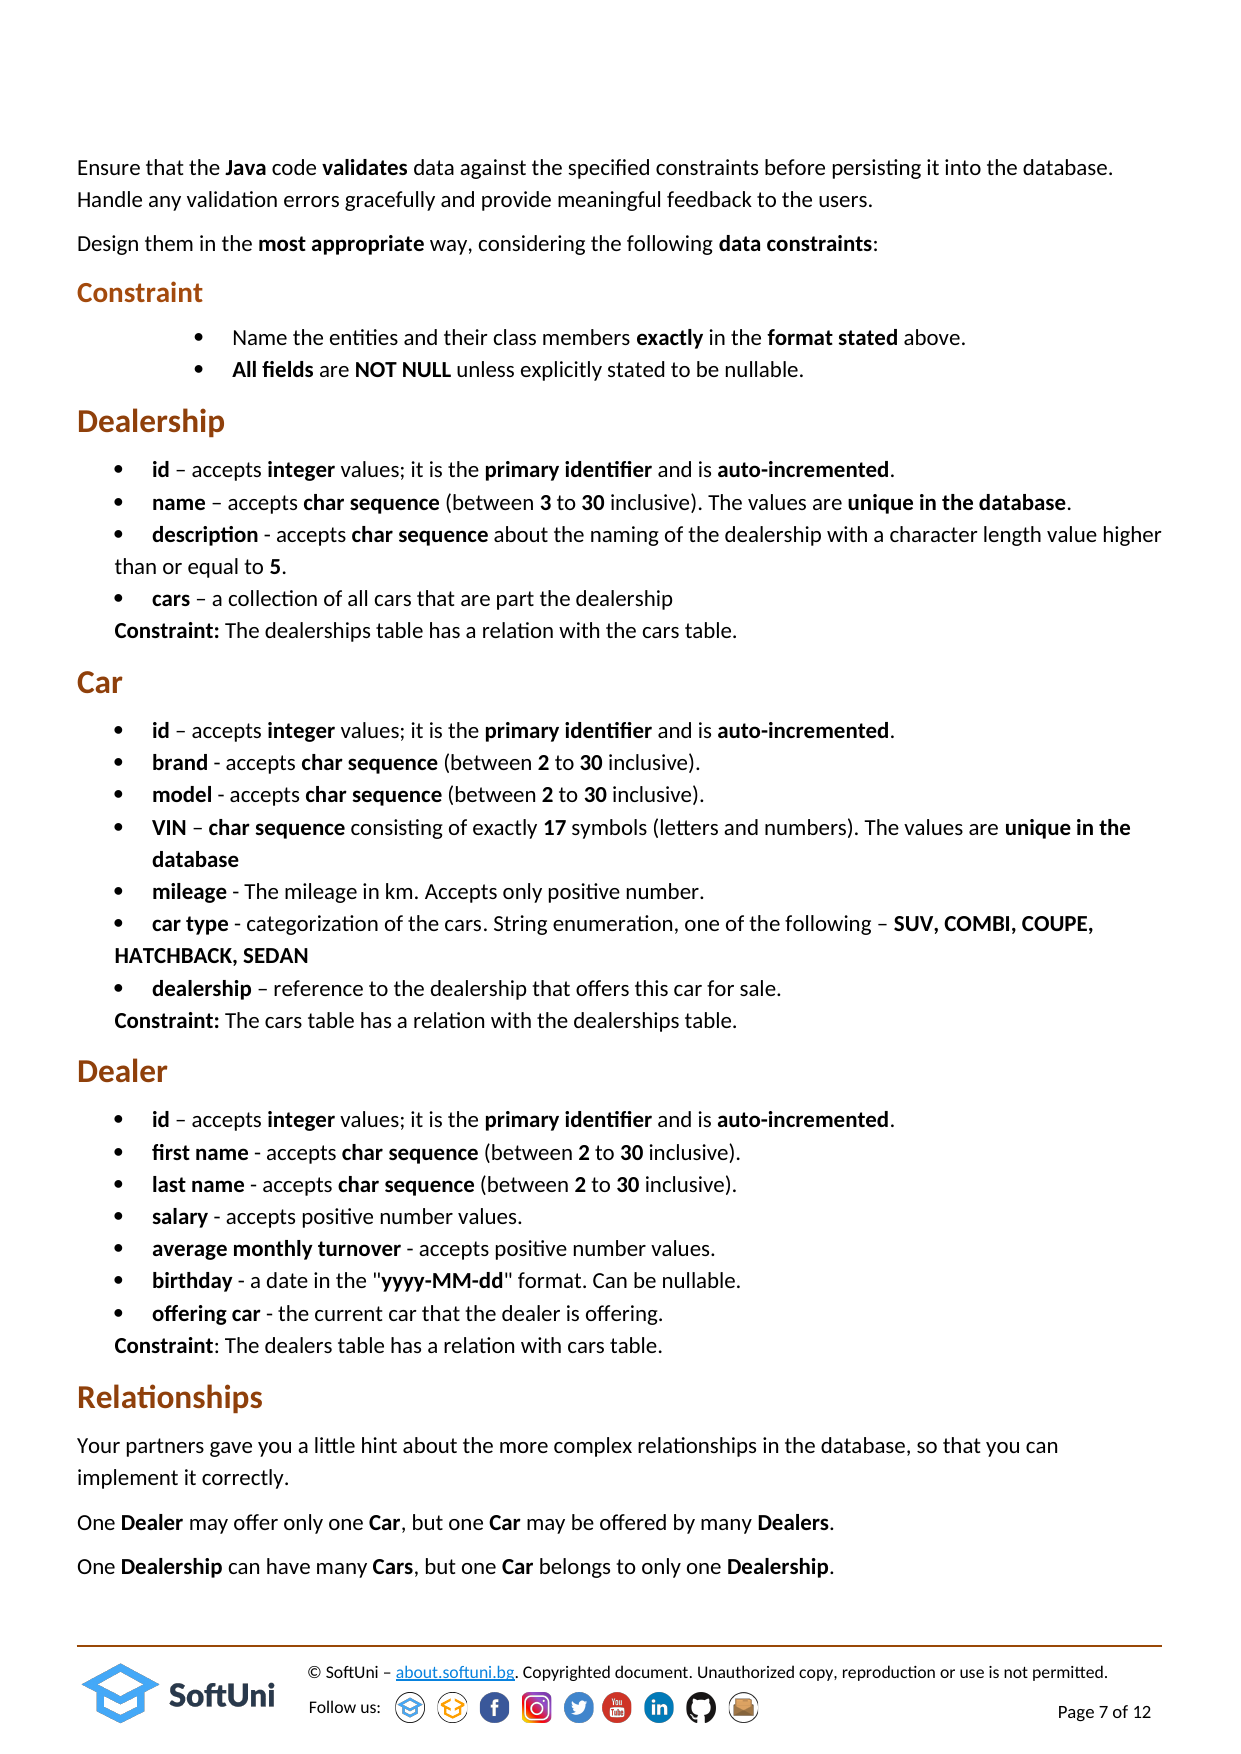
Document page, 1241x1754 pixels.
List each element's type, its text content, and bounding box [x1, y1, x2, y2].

list All fields are NOT NULL unless explicitly stated to be nullable. [194, 356, 1163, 384]
picture [665, 1692, 674, 1701]
list Constraint: The cars table has a relation with the dealerships table. [114, 1006, 1163, 1034]
list description - accepts char sequence about the naming of the dealership with a character length value higher than or equal to 5. [114, 520, 1163, 580]
subtitle Car [77, 661, 1163, 702]
picture [522, 1692, 552, 1723]
picture [75, 1658, 281, 1729]
picture [437, 1692, 468, 1723]
picture [395, 1692, 425, 1723]
picture [665, 1714, 674, 1723]
list last name - accepts char sequence (between 2 to 30 inclusive). [114, 1170, 1163, 1198]
picture [658, 1705, 667, 1714]
list model - accepts char sequence (between 2 to 30 inclusive). [114, 781, 1163, 808]
list id – accepts integer values; it is the primary identifier and is auto-incremented. [114, 716, 1163, 744]
list mileage - The mileage in km. Accepts only positive number. [114, 877, 1163, 905]
list salary - accepts positive number values. [114, 1202, 1163, 1230]
text One Dealership can have many Cars, but one Car belongs to only one Dealership. [77, 1552, 1163, 1580]
picture [728, 1692, 759, 1723]
list dealership – reference to the dealership that offers this car for sale. [114, 974, 1163, 1002]
subtitle Dealership [77, 400, 1163, 441]
text Ensure that the Java code validates data against the specified constraints before persisting it into the database. Handle any validation errors gracefully and provide meaningful feedback to the users. [77, 153, 1163, 213]
text Design them in the most appropriate way, considering the following data constraints: [77, 229, 1163, 257]
list VIN – char sequence consisting of exactly 17 symbols (letters and numbers). The values are unique in the database [114, 813, 1163, 873]
picture [644, 1692, 653, 1701]
list name – accepts char sequence (between 3 to 30 inclusive). The values are unique in the database. [114, 488, 1163, 516]
list Constraint: The dealerships table has a relation with the cars table. [114, 616, 1163, 644]
picture [479, 1692, 510, 1723]
list Constraint: The dealers table has a relation with cars table. [114, 1331, 1163, 1359]
text Your partners gave you a little hint about the more complex relationships in the database, so that you can implement it correctly. [77, 1431, 1163, 1491]
list id – accepts integer values; it is the primary identifier and is auto-incremented. [114, 1106, 1163, 1134]
list offering car - the current car that the dealer is offering. [114, 1299, 1163, 1327]
list car type - categorization of the cars. String enumeration, one of the following – SUV, COMBI, COUPE, HATCHBACK, SEDAN [114, 909, 1163, 969]
list Name the entities and their class members exactly in the format stated above. [194, 323, 1163, 351]
picture [564, 1692, 594, 1723]
picture [686, 1692, 716, 1723]
list id – accepts integer values; it is the primary identifier and is auto-incremented. [114, 455, 1163, 483]
list brand - accepts char sequence (between 2 to 30 inclusive). [114, 748, 1163, 776]
subtitle Constraint [77, 274, 1163, 310]
list birthday - a date in the "yyyy-MM-dd" format. Can be nullable. [114, 1267, 1163, 1294]
subtitle Relationships [77, 1376, 1163, 1416]
list average monthly turnover - accepts positive number values. [114, 1234, 1163, 1262]
list cars – a collection of all cars that are part the dealership [114, 584, 1163, 612]
picture [644, 1714, 653, 1723]
text One Dealer may offer only one Car, but one Car may be offered by many Dealers. [77, 1508, 1163, 1536]
list first name - accepts char sequence (between 2 to 30 inclusive). [114, 1138, 1163, 1166]
subtitle Dealer [77, 1051, 1163, 1091]
picture [602, 1692, 632, 1723]
